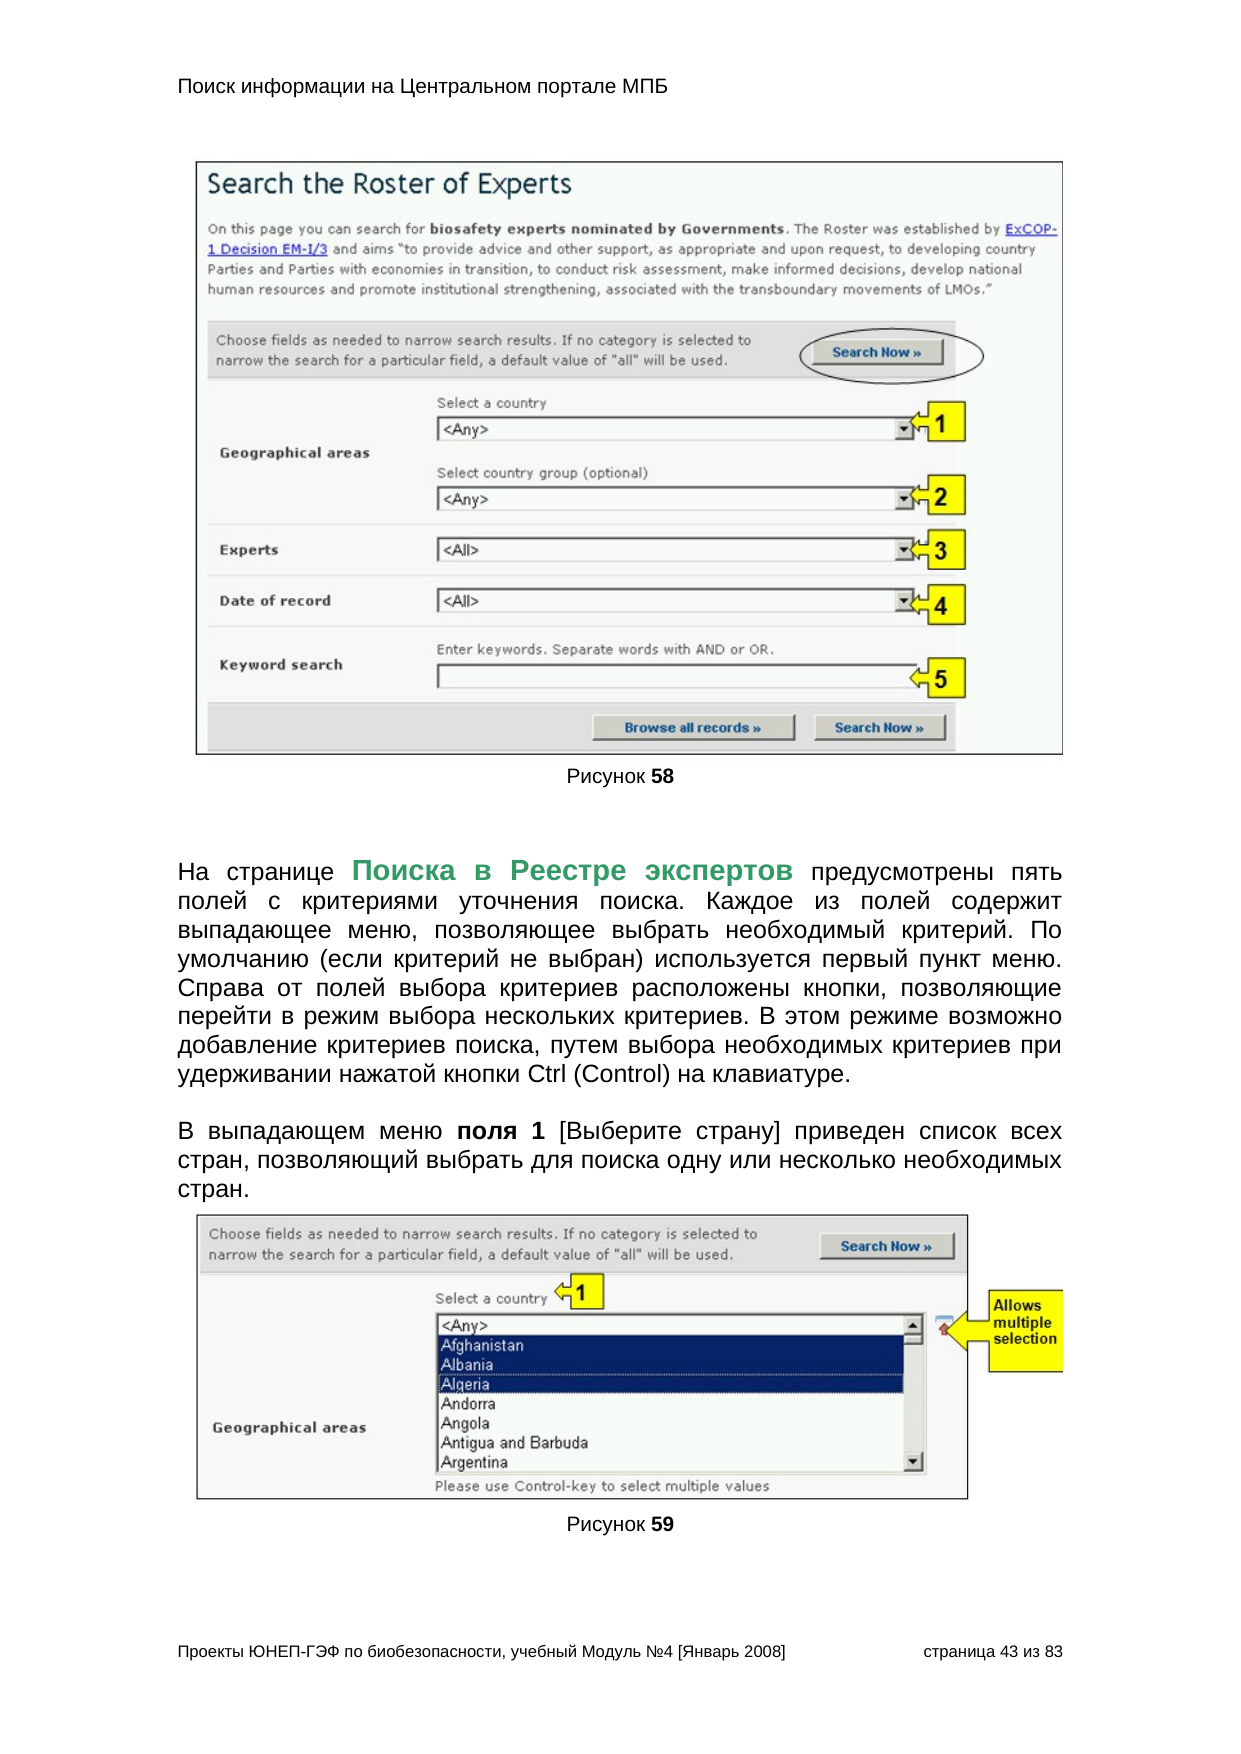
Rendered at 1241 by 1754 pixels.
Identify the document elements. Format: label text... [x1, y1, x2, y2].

picture [192, 1210, 1064, 1512]
text В выпадающем меню поля 1 [Выберите страну] приведен список всех стран, позволяющий выбрать для поиска одну или несколько необходимых стран. [177, 1116, 1063, 1202]
picture [192, 155, 1064, 764]
text На странице Поиска в Реестре экспертов предусмотрены пять полей с критериями уточнения поиска. Каждое из полей содержит выпадающее меню, позволяющее выбрать необходимый критерий. По умолчанию (если критерий не выбран) используется первый пункт меню. Справа от полей выбора критериев расположены кнопки, позволяющие перейти в режим выбора нескольких критериев. В этом режиме возможно добавление критериев поиска, путем выбора необходимых критериев при удерживании нажатой кнопки Ctrl (Control) на клавиатуре. [177, 853, 1063, 1088]
